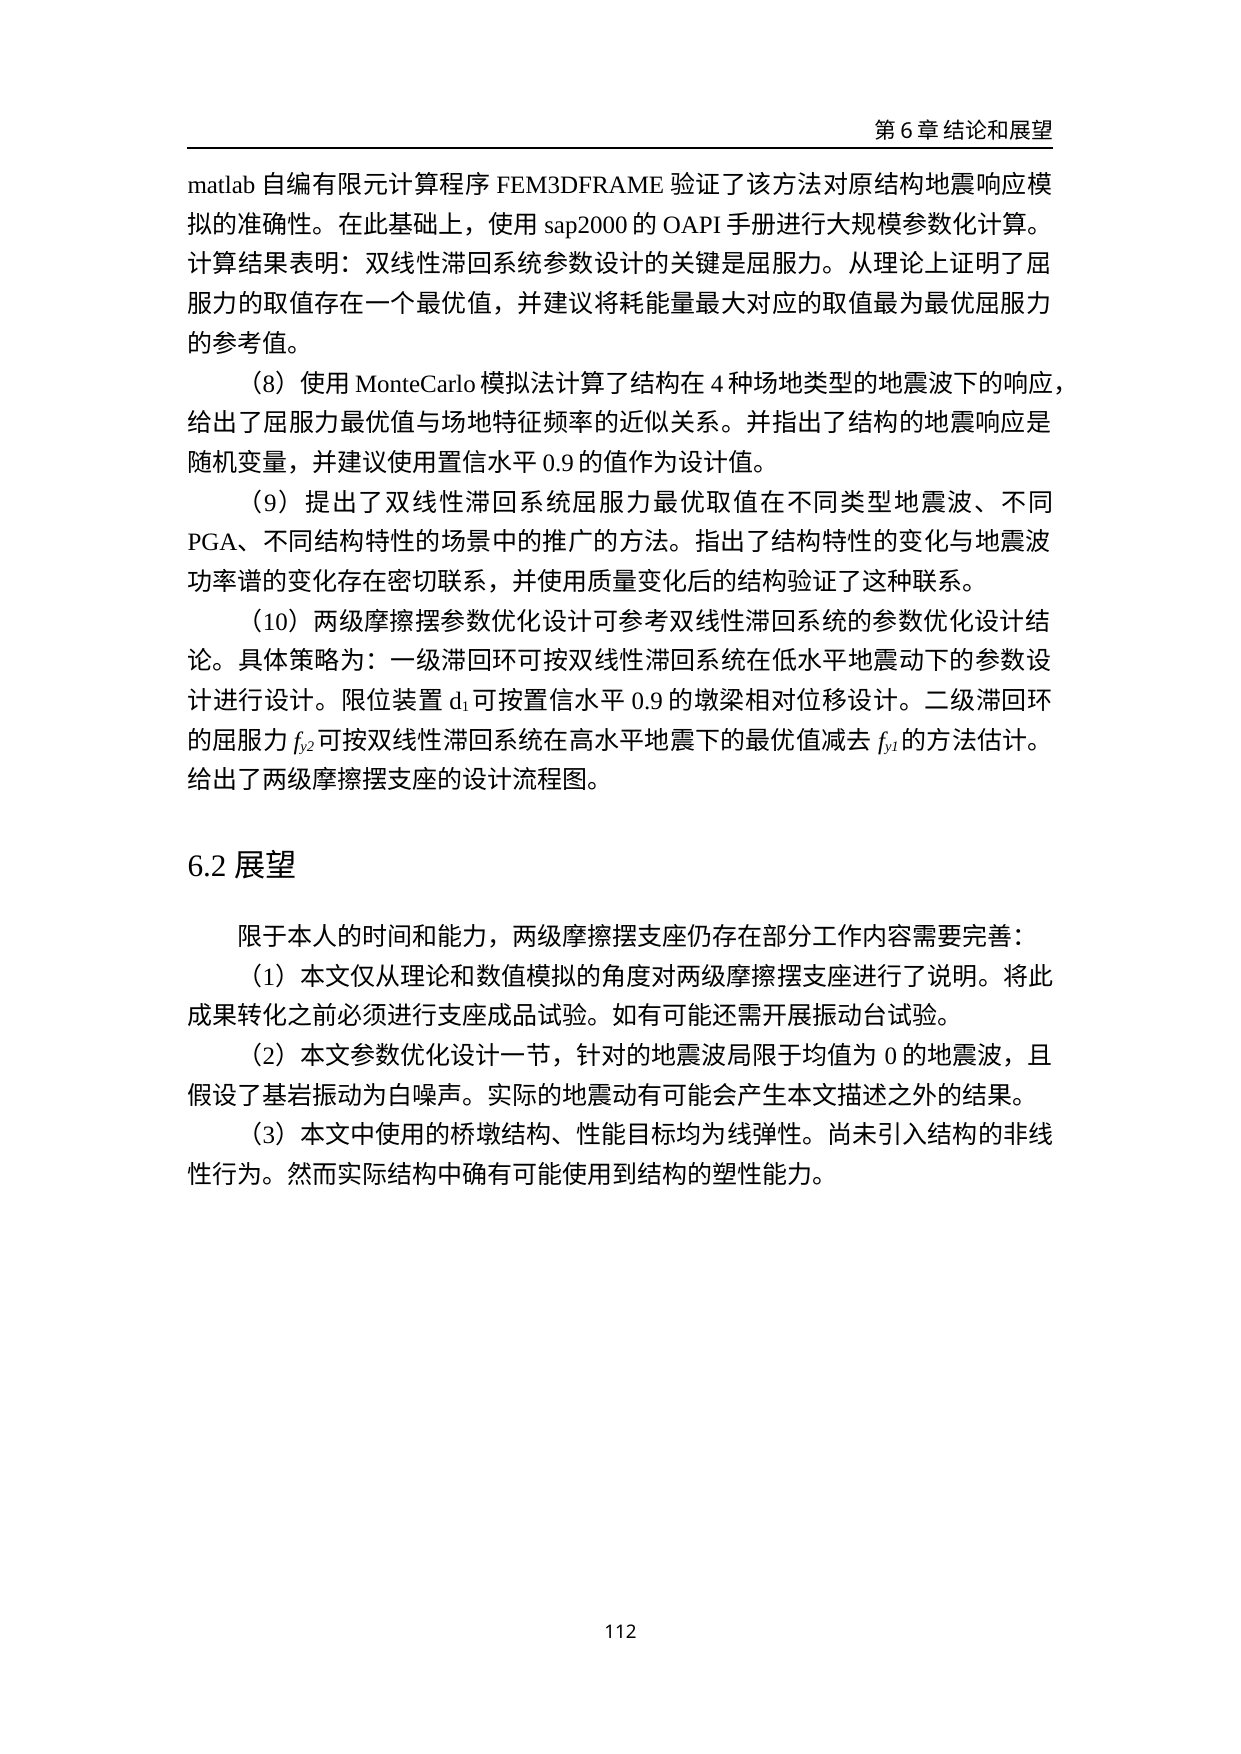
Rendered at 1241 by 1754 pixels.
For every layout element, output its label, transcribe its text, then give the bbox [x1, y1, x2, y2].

text （10）两级摩擦摆参数优化设计可参考双线性滞回系统的参数优化设计结论。具体策略为：一级滞回环可按双线性滞回系统在低水平地震动下的参数设计进行设计。限位装置d1可按置信水平0.9的墩梁相对位移设计。二级滞回环的屈服力fy2可按双线性滞回系统在高水平地震下的最优值减去fy1的方法估计。给出了两级摩擦摆支座的设计流程图。 [187, 599, 1053, 798]
text （9）提出了双线性滞回系统屈服力最优取值在不同类型地震波、不同PGA、不同结构特性的场景中的推广的方法。指出了结构特性的变化与地震波功率谱的变化存在密切联系，并使用质量变化后的结构验证了这种联系。 [187, 480, 1053, 599]
text （2）本文参数优化设计一节，针对的地震波局限于均值为0的地震波，且假设了基岩振动为白噪声。实际的地震动有可能会产生本文描述之外的结果。 [187, 1034, 1053, 1113]
text 限于本人的时间和能力，两级摩擦摆支座仍存在部分工作内容需要完善： [187, 915, 1053, 954]
text （1）本文仅从理论和数值模拟的角度对两级摩擦摆支座进行了说明。将此成果转化之前必须进行支座成品试验。如有可能还需开展振动台试验。 [187, 954, 1053, 1034]
text （3）本文中使用的桥墩结构、性能目标均为线弹性。尚未引入结构的非线性行为。然而实际结构中确有可能使用到结构的塑性能力。 [187, 1113, 1053, 1193]
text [187, 163, 1053, 361]
subtitle 展望 [187, 823, 1053, 902]
text （8）使用MonteCarlo模拟法计算了结构在4种场地类型的地震波下的响应，给出了屈服力最优值与场地特征频率的近似关系。并指出了结构的地震响应是随机变量，并建议使用置信水平0.9的值作为设计值。 [187, 361, 1053, 480]
